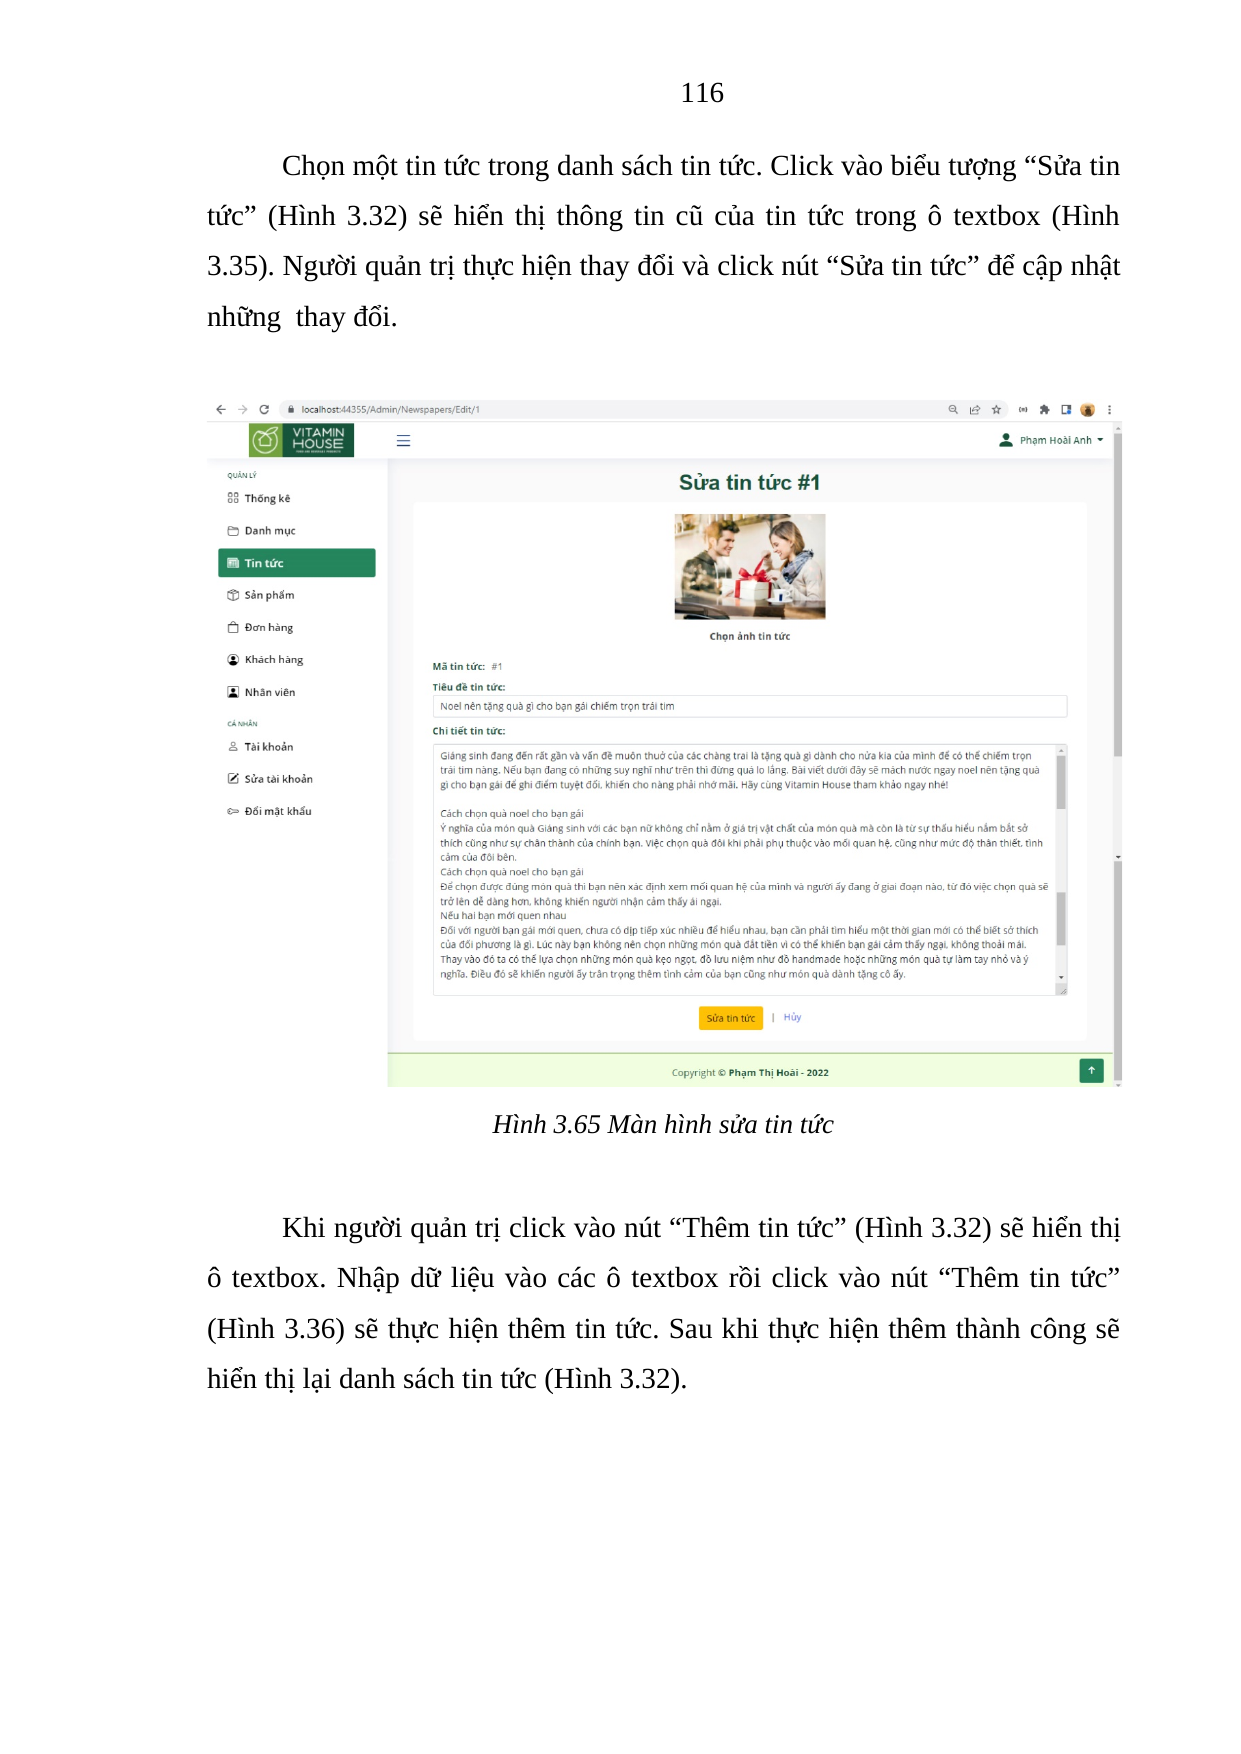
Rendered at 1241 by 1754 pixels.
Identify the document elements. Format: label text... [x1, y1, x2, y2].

text Chọn một tin tức trong danh sách tin tức. Click vào biểu tượng “Sửa tin tức” (Hình 3.32) sẽ hiển thị thông tin cũ của tin tức trong ô textbox (Hình 3.35). Người quản trị thực hiện thay đổi và click nút “Sửa tin tức” để cập nhật những thay đổi. [207, 148, 1122, 332]
text Khi người quản trị click vào nút “Thêm tin tức” (Hình 3.32) sẽ hiển thị ô textbox. Nhập dữ liệu vào các ô textbox rồi click vào nút “Thêm tin tức” (Hình 3.36) sẽ thực hiện thêm tin tức. Sau khi thực hiện thêm thành công sẽ hiển thị lại danh sách tin tức (Hình 3.32). [207, 1210, 1122, 1395]
picture [206, 399, 1123, 1087]
